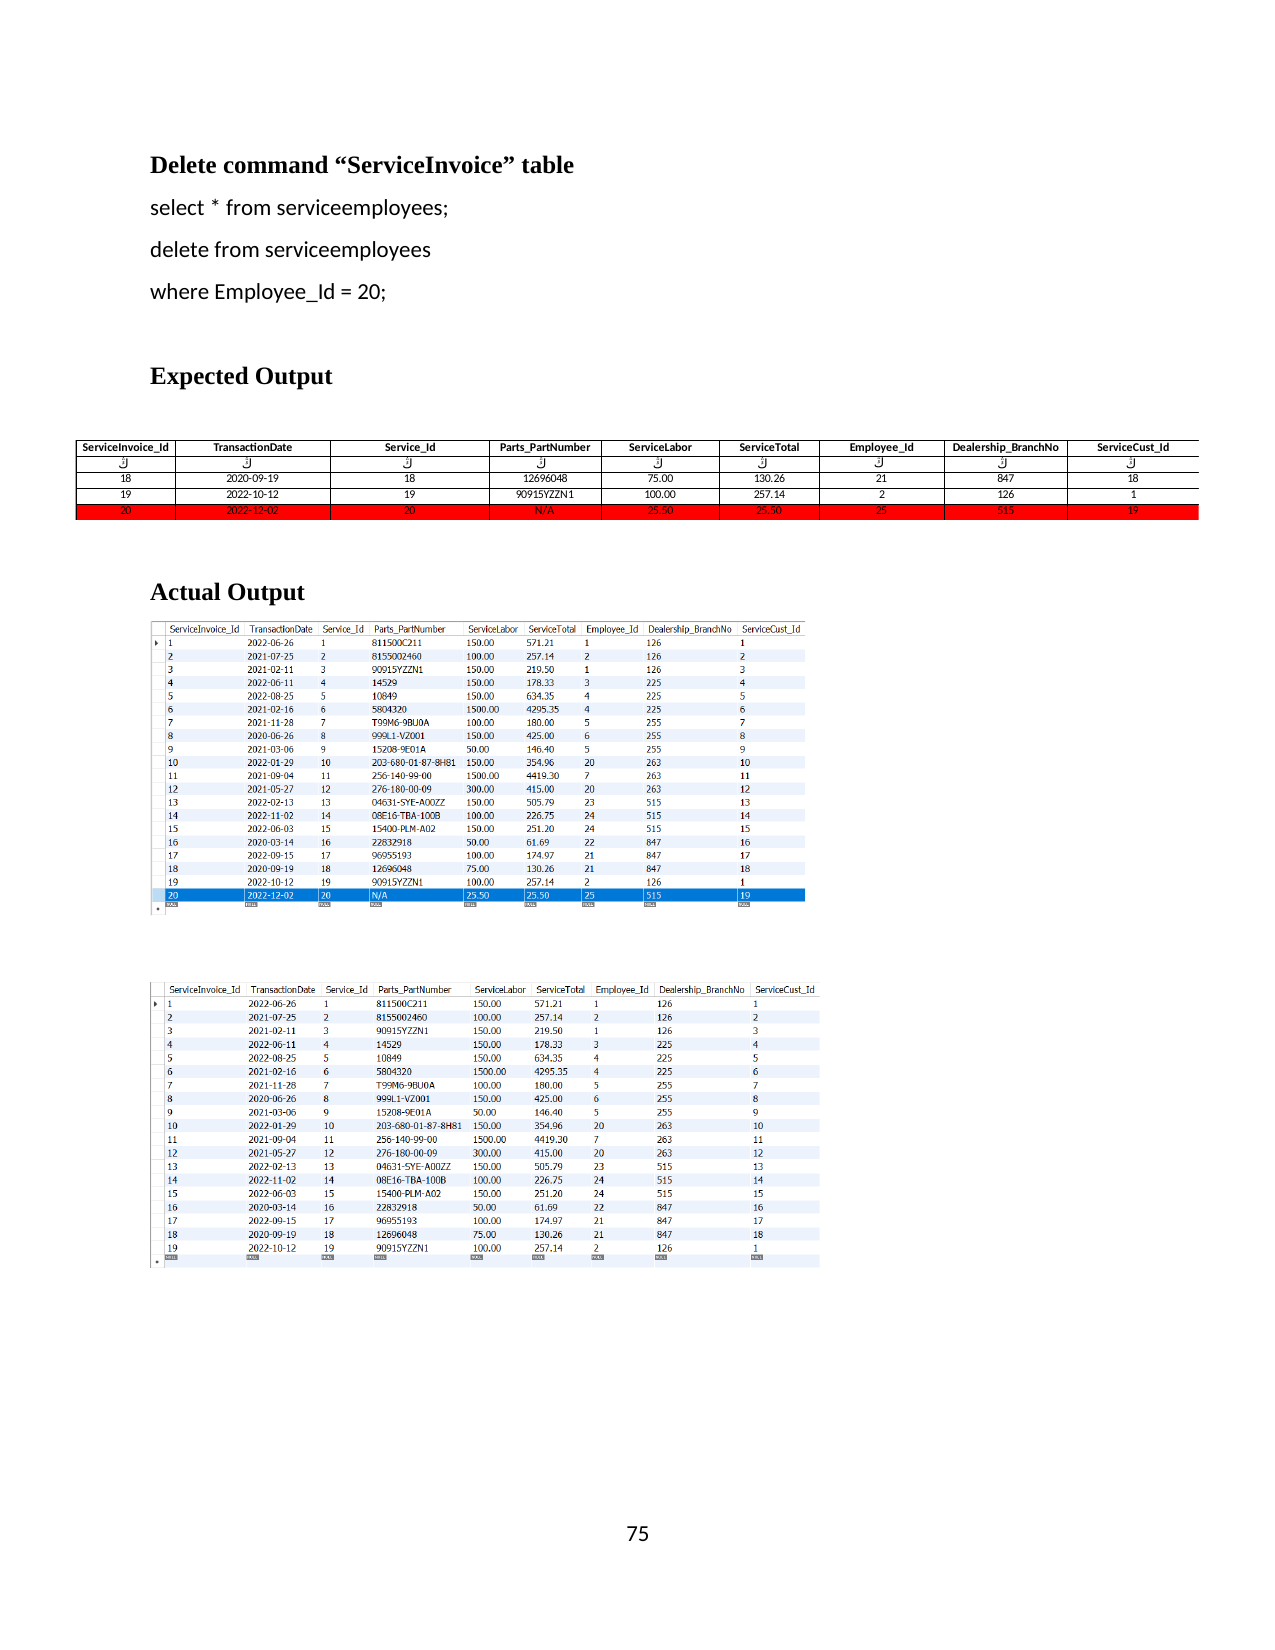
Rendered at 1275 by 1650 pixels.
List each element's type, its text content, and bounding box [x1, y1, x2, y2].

picture [150, 621, 806, 916]
text select * from serviceemployees; [150, 193, 1125, 221]
text Expected Output [150, 361, 1125, 390]
text delete from serviceemployees [150, 235, 1125, 263]
text where Employee_Id = 20; [150, 277, 1125, 305]
text Actual Output [150, 577, 1125, 605]
picture [150, 982, 820, 1268]
text Delete command “ServiceInvoice” table [150, 150, 1125, 179]
